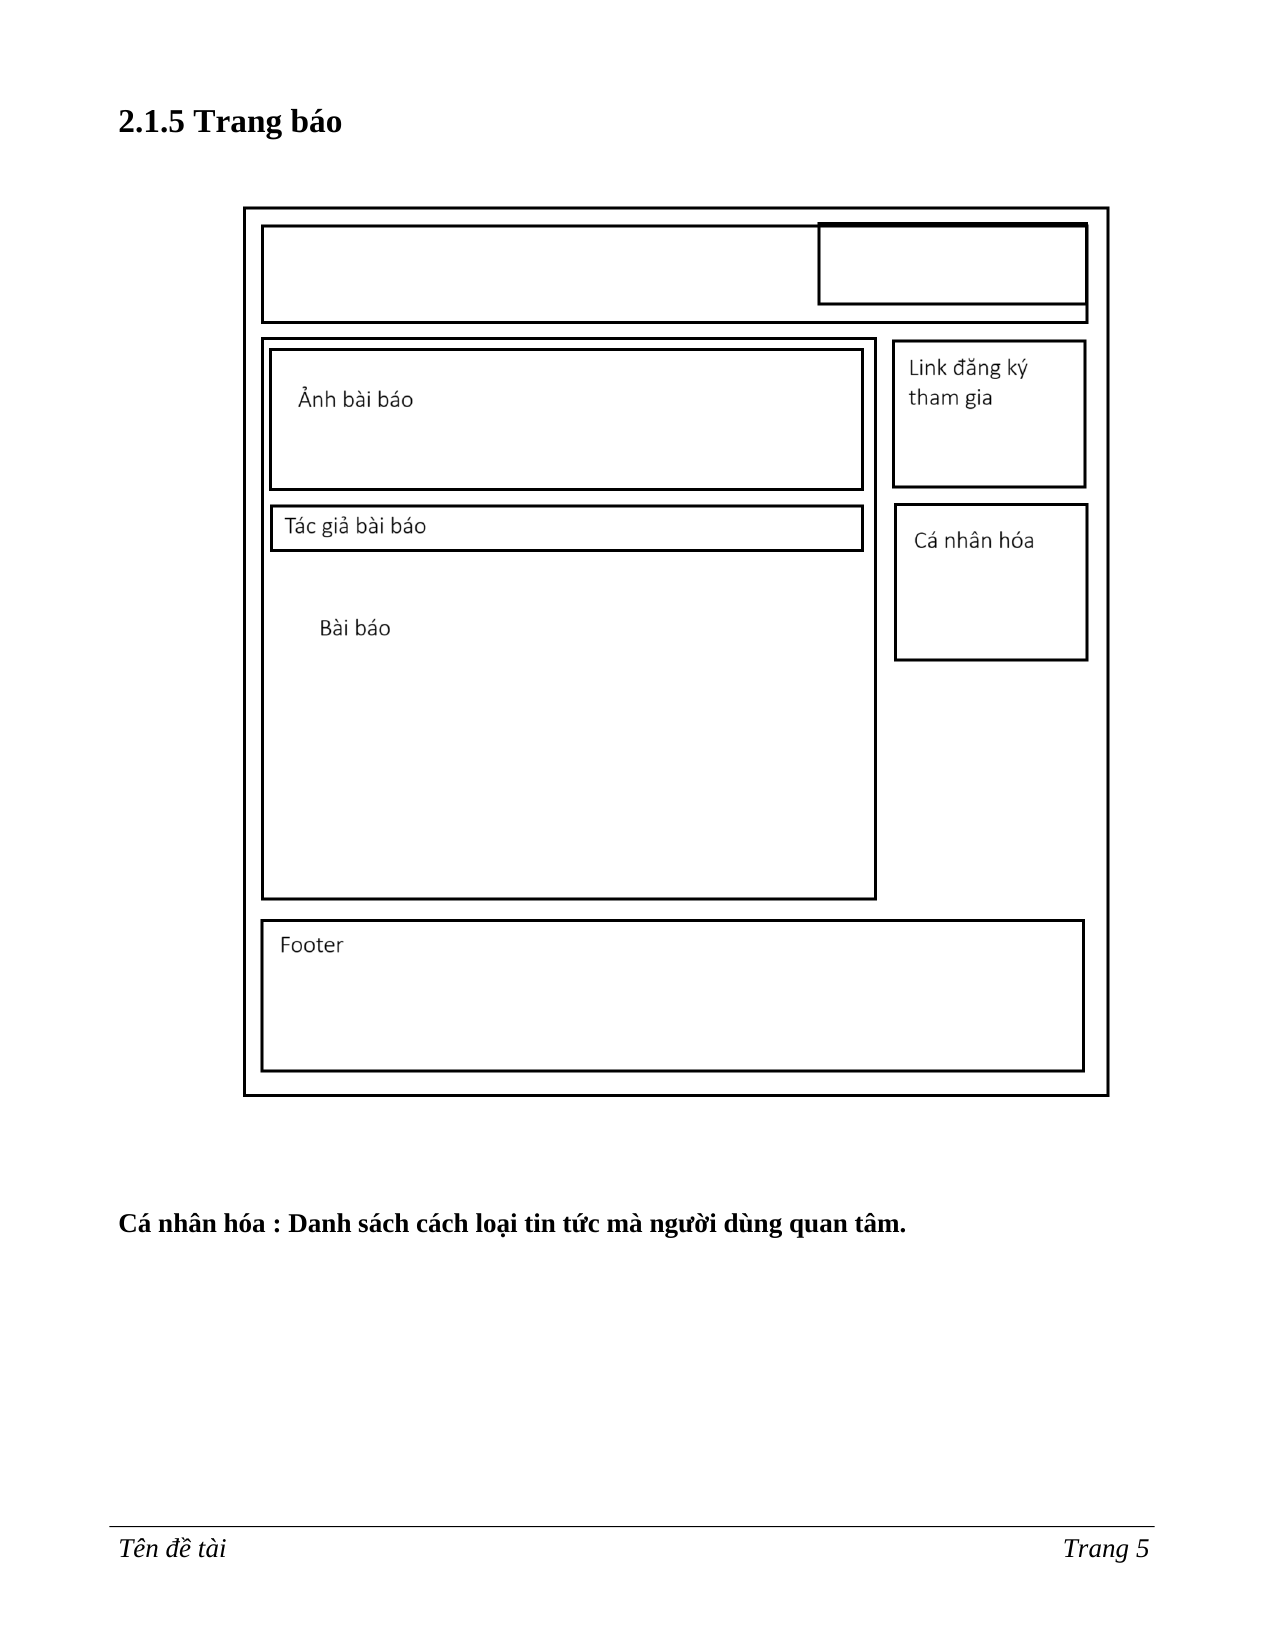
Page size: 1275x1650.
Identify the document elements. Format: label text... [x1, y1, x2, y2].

subtitle Trang báo [118, 101, 1186, 139]
text Cá nhân hóa : Danh sách cách loại tin tức mà người dùng quan tâm. [118, 1207, 1186, 1238]
